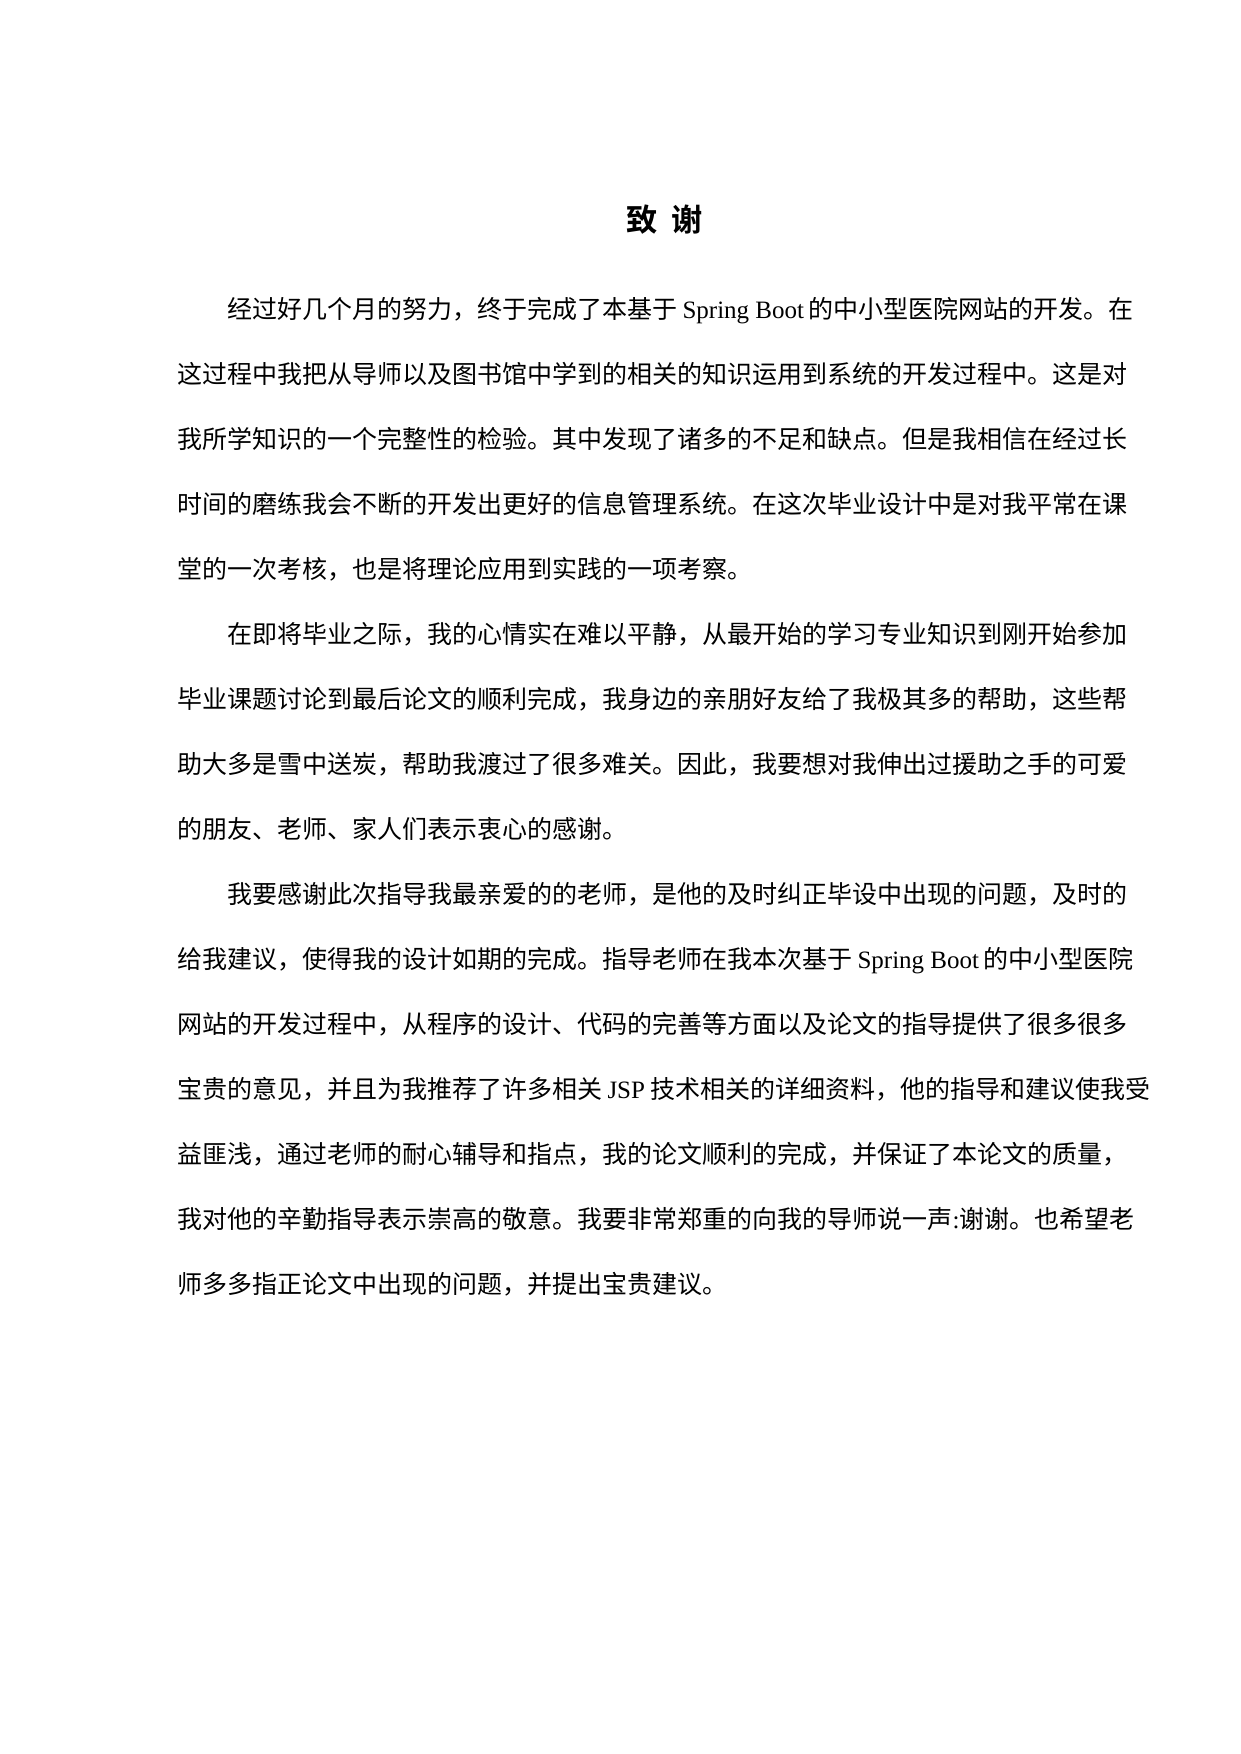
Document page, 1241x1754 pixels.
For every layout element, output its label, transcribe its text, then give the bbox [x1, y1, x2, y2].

subtitle 致 谢 [177, 185, 1152, 250]
text 经过好几个月的努力，终于完成了本基于Spring Boot的中小型医院网站的开发。在这过程中我把从导师以及图书馆中学到的相关的知识运用到系统的开发过程中。这是对我所学知识的一个完整性的检验。其中发现了诸多的不足和缺点。但是我相信在经过长时间的磨练我会不断的开发出更好的信息管理系统。在这次毕业设计中是对我平常在课堂的一次考核，也是将理论应用到实践的一项考察。 [177, 275, 1152, 600]
text 我要感谢此次指导我最亲爱的的老师，是他的及时纠正毕设中出现的问题，及时的给我建议，使得我的设计如期的完成。指导老师在我本次基于Spring Boot的中小型医院网站的开发过程中，从程序的设计、代码的完善等方面以及论文的指导提供了很多很多宝贵的意见，并且为我推荐了许多相关JSP技术相关的详细资料，他的指导和建议使我受益匪浅，通过老师的耐心辅导和指点，我的论文顺利的完成，并保证了本论文的质量，我对他的辛勤指导表示崇高的敬意。我要非常郑重的向我的导师说一声:谢谢。也希望老师多多指正论文中出现的问题，并提出宝贵建议。 [177, 860, 1152, 1315]
text 在即将毕业之际，我的心情实在难以平静，从最开始的学习专业知识到刚开始参加毕业课题讨论到最后论文的顺利完成，我身边的亲朋好友给了我极其多的帮助，这些帮助大多是雪中送炭，帮助我渡过了很多难关。因此，我要想对我伸出过援助之手的可爱的朋友、老师、家人们表示衷心的感谢。 [177, 600, 1152, 860]
